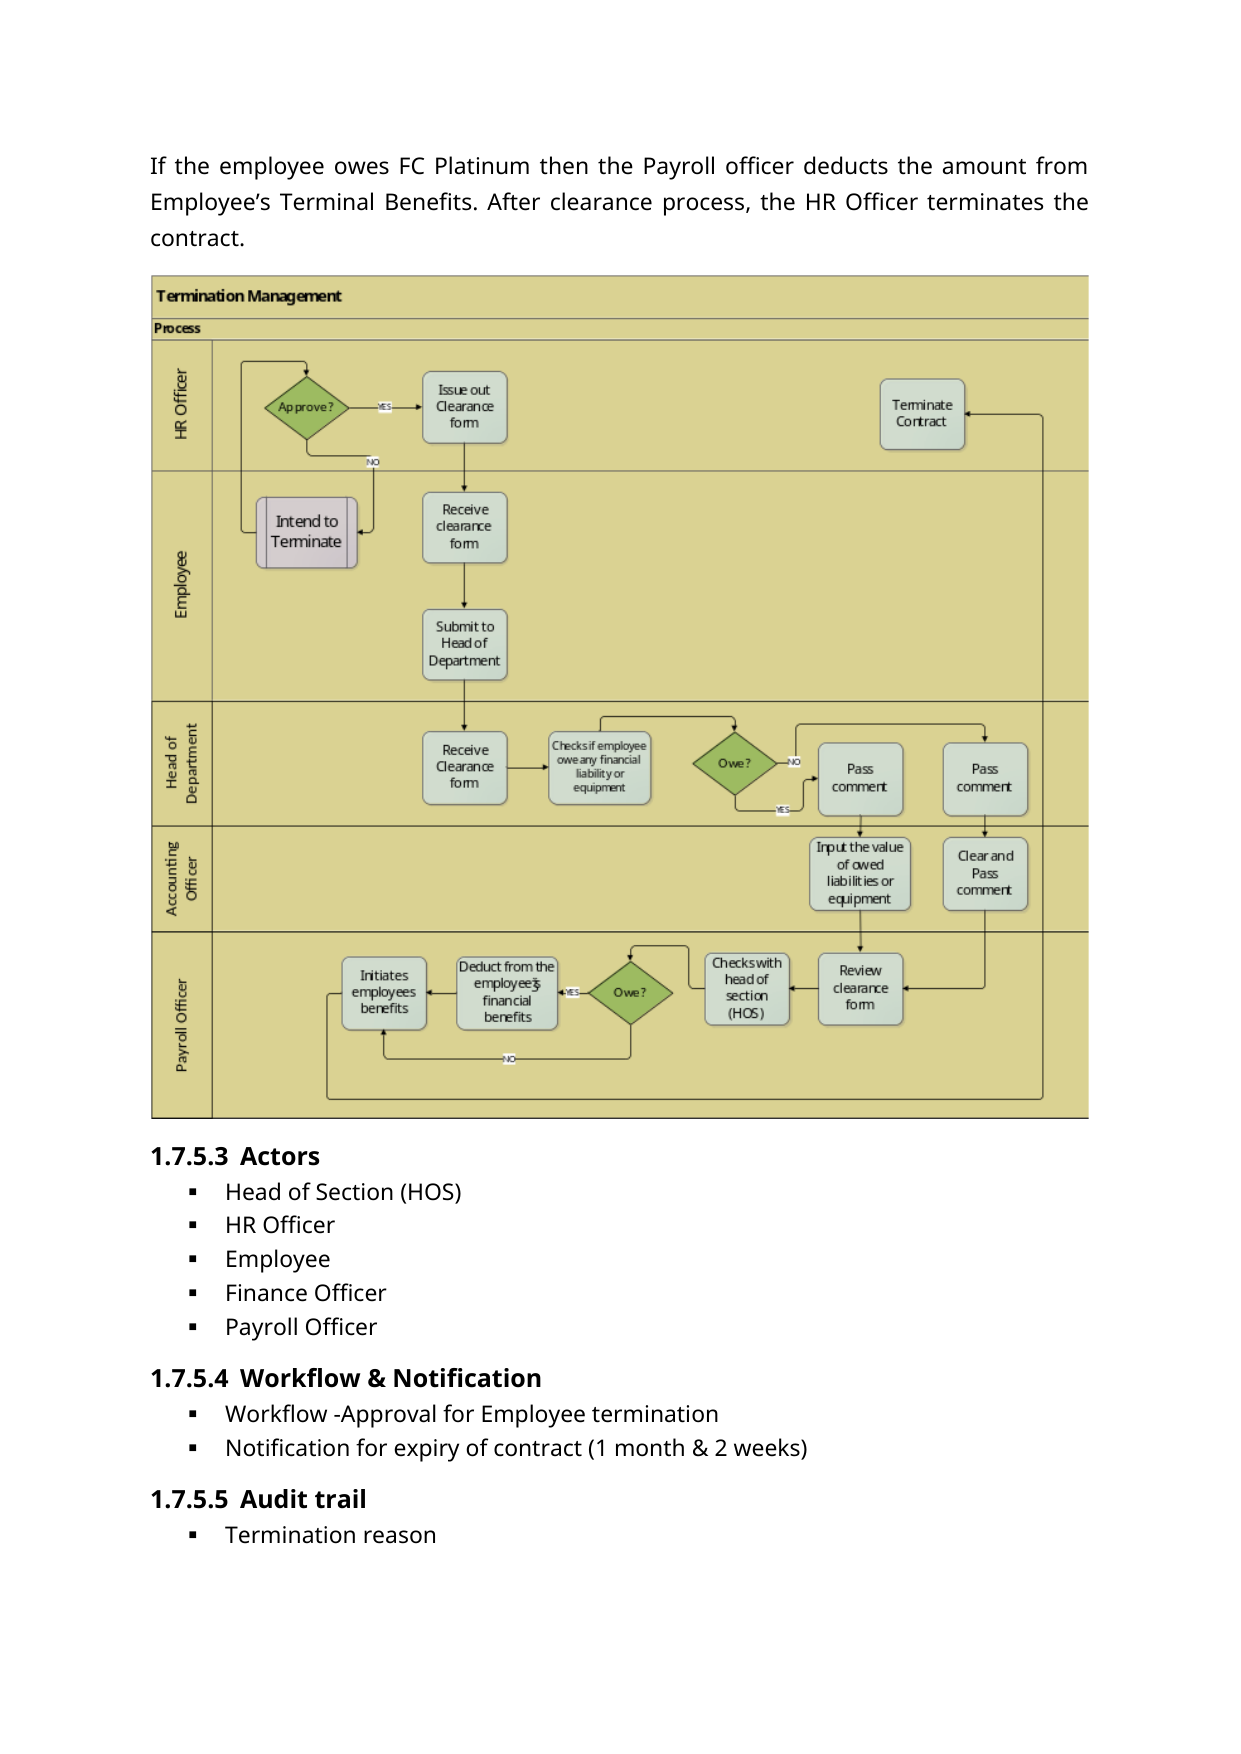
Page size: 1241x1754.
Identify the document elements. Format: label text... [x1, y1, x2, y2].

list Termination reason [187, 1519, 1090, 1550]
list Notification for expiry of contract (1 month & 2 weeks) [187, 1432, 1090, 1463]
list Head of Section (HOS) [187, 1176, 1090, 1207]
subtitle Actors [150, 1139, 1090, 1173]
list Workflow -Approval for Employee termination [187, 1398, 1090, 1429]
text If the employee owes FC Platinum then the Payroll officer deducts the amount from Employee’s Terminal Benefits. After clearance process, the HR Officer terminates the contract. [150, 150, 1090, 253]
list Employee [187, 1243, 1090, 1274]
subtitle Audit trail [150, 1482, 1090, 1516]
list HR Officer [187, 1209, 1090, 1241]
subtitle Workflow & Notification [150, 1361, 1090, 1395]
list Payroll Officer [187, 1311, 1090, 1342]
list Finance Officer [187, 1277, 1090, 1308]
